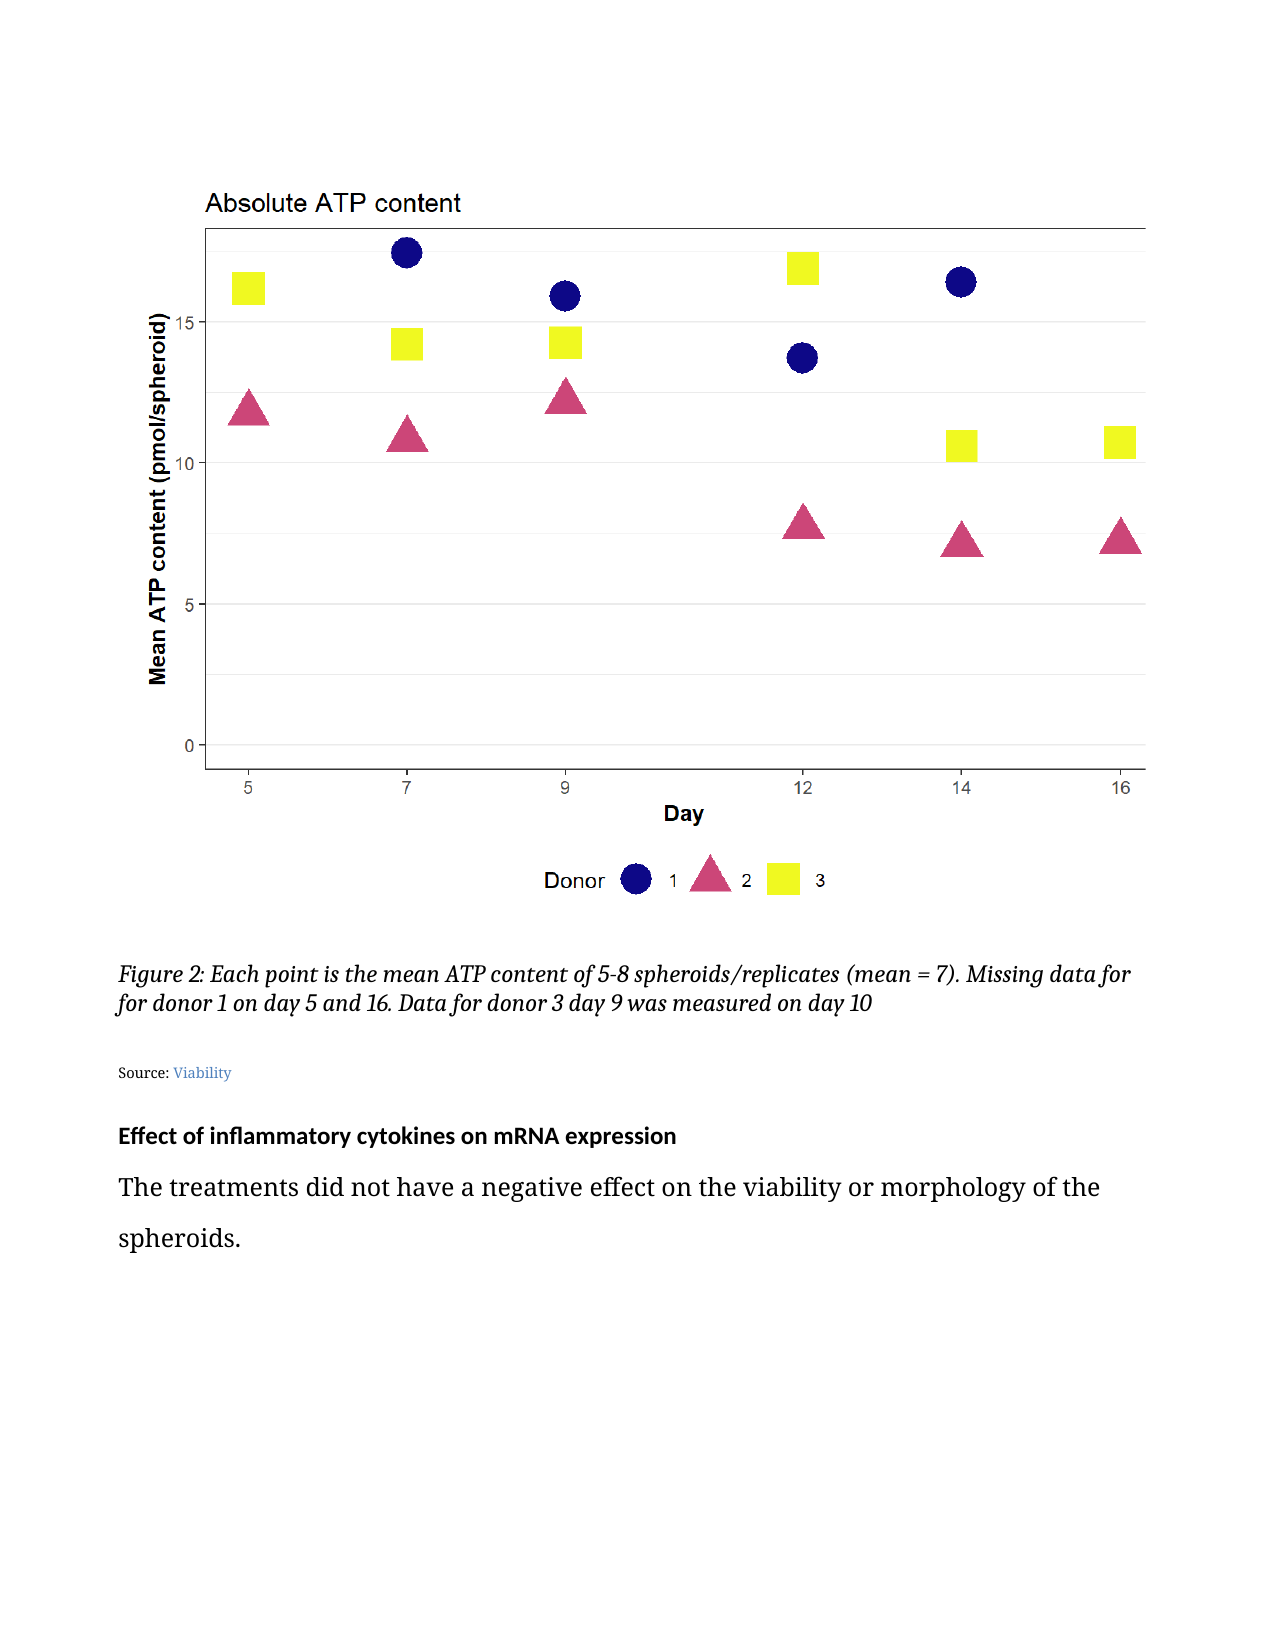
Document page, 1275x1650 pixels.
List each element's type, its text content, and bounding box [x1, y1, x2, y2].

text Source: Viability [118, 1048, 1157, 1083]
picture [137, 181, 1146, 922]
subtitle Effect of inflammatory cytokines on mRNA expression [118, 1120, 1157, 1151]
text The treatments did not have a negative effect on the viability or morphology of the spheroids. [118, 1170, 1157, 1255]
table_header Figure 2: Each point is the mean ATP content of 5-8 spheroids/replicates (mean = 7). Missing data for for donor 1 on day 5 and 16. Data for donor 3 day 9 was measured on day 10 [107, 177, 1146, 1030]
